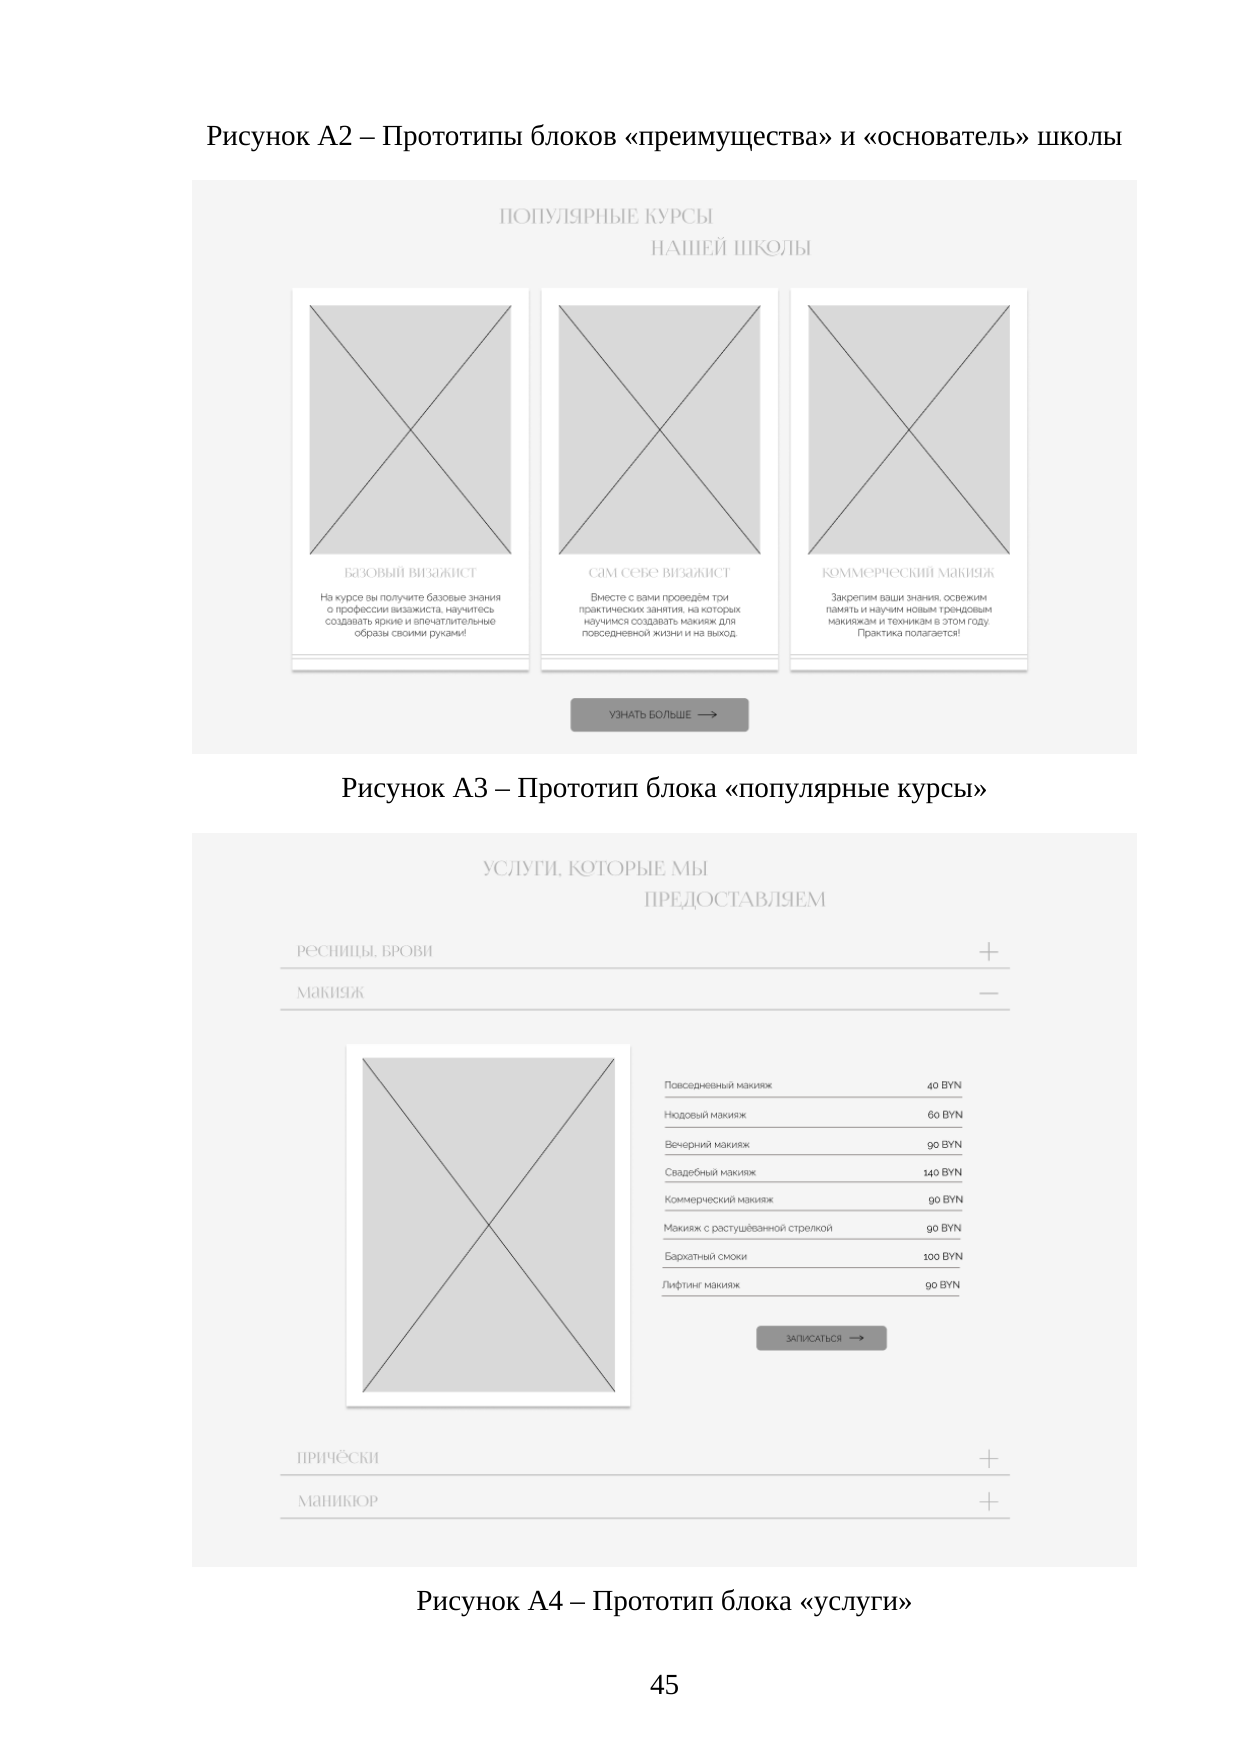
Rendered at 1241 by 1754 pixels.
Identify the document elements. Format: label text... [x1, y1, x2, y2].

text Рисунок А4 – Прототип блока «услуги» [136, 1583, 1193, 1617]
picture [192, 180, 1137, 754]
text Рисунок А2 – Прототипы блоков «преимущества» и «основатель» школы [136, 118, 1193, 152]
picture [192, 833, 1137, 1567]
text Рисунок А3 – Прототип блока «популярные курсы» [136, 771, 1193, 804]
